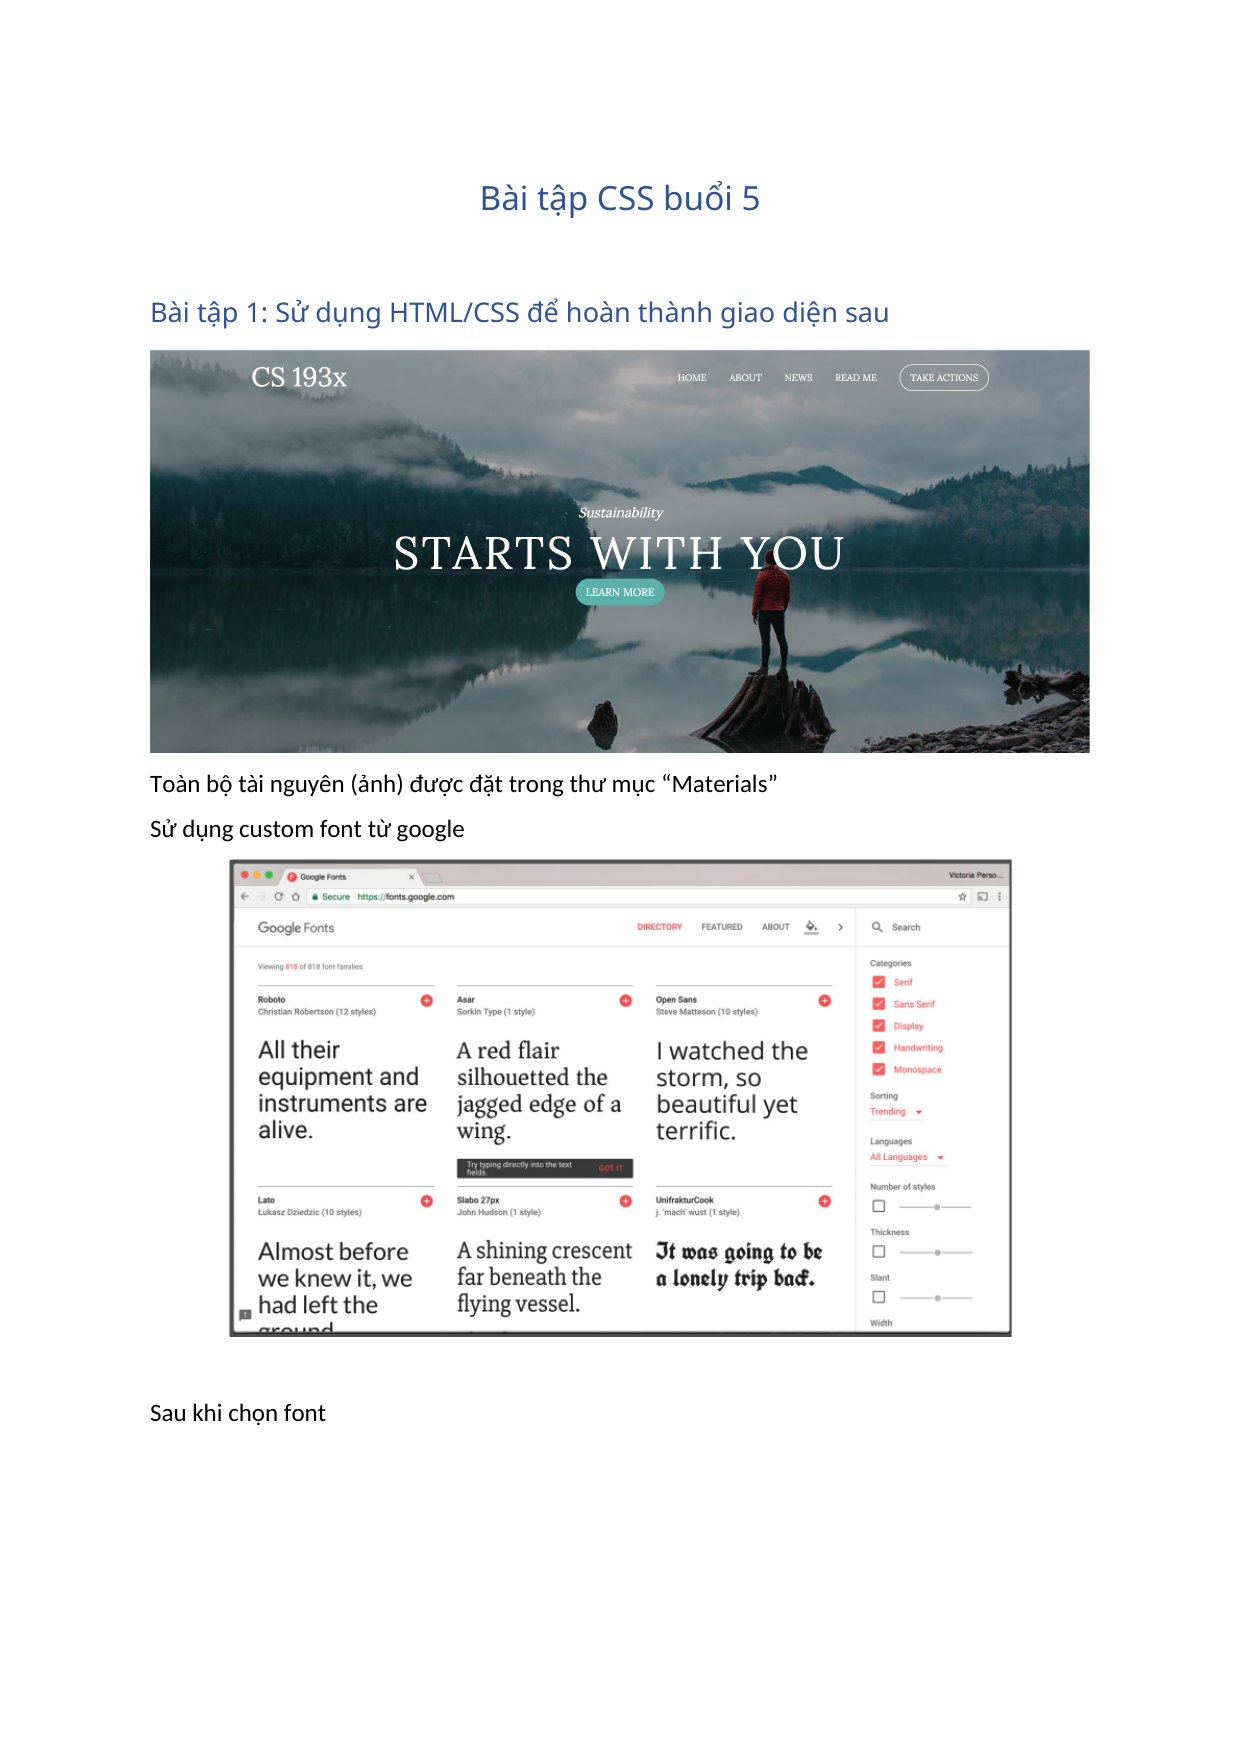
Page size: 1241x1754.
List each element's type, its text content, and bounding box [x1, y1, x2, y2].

picture [150, 348, 1090, 753]
text Sử dụng custom font từ google [150, 813, 1090, 844]
text Toàn bộ tài nguyên (ảnh) được đặt trong thư mục “Materials” [150, 768, 1090, 798]
picture [228, 859, 1012, 1337]
text Sau khi chọn font [150, 1397, 1090, 1428]
subtitle Bài tập 1: Sử dụng HTML/CSS để hoàn thành giao diện sau [150, 293, 1090, 330]
subtitle Bài tập CSS buổi 5 [150, 175, 1090, 220]
